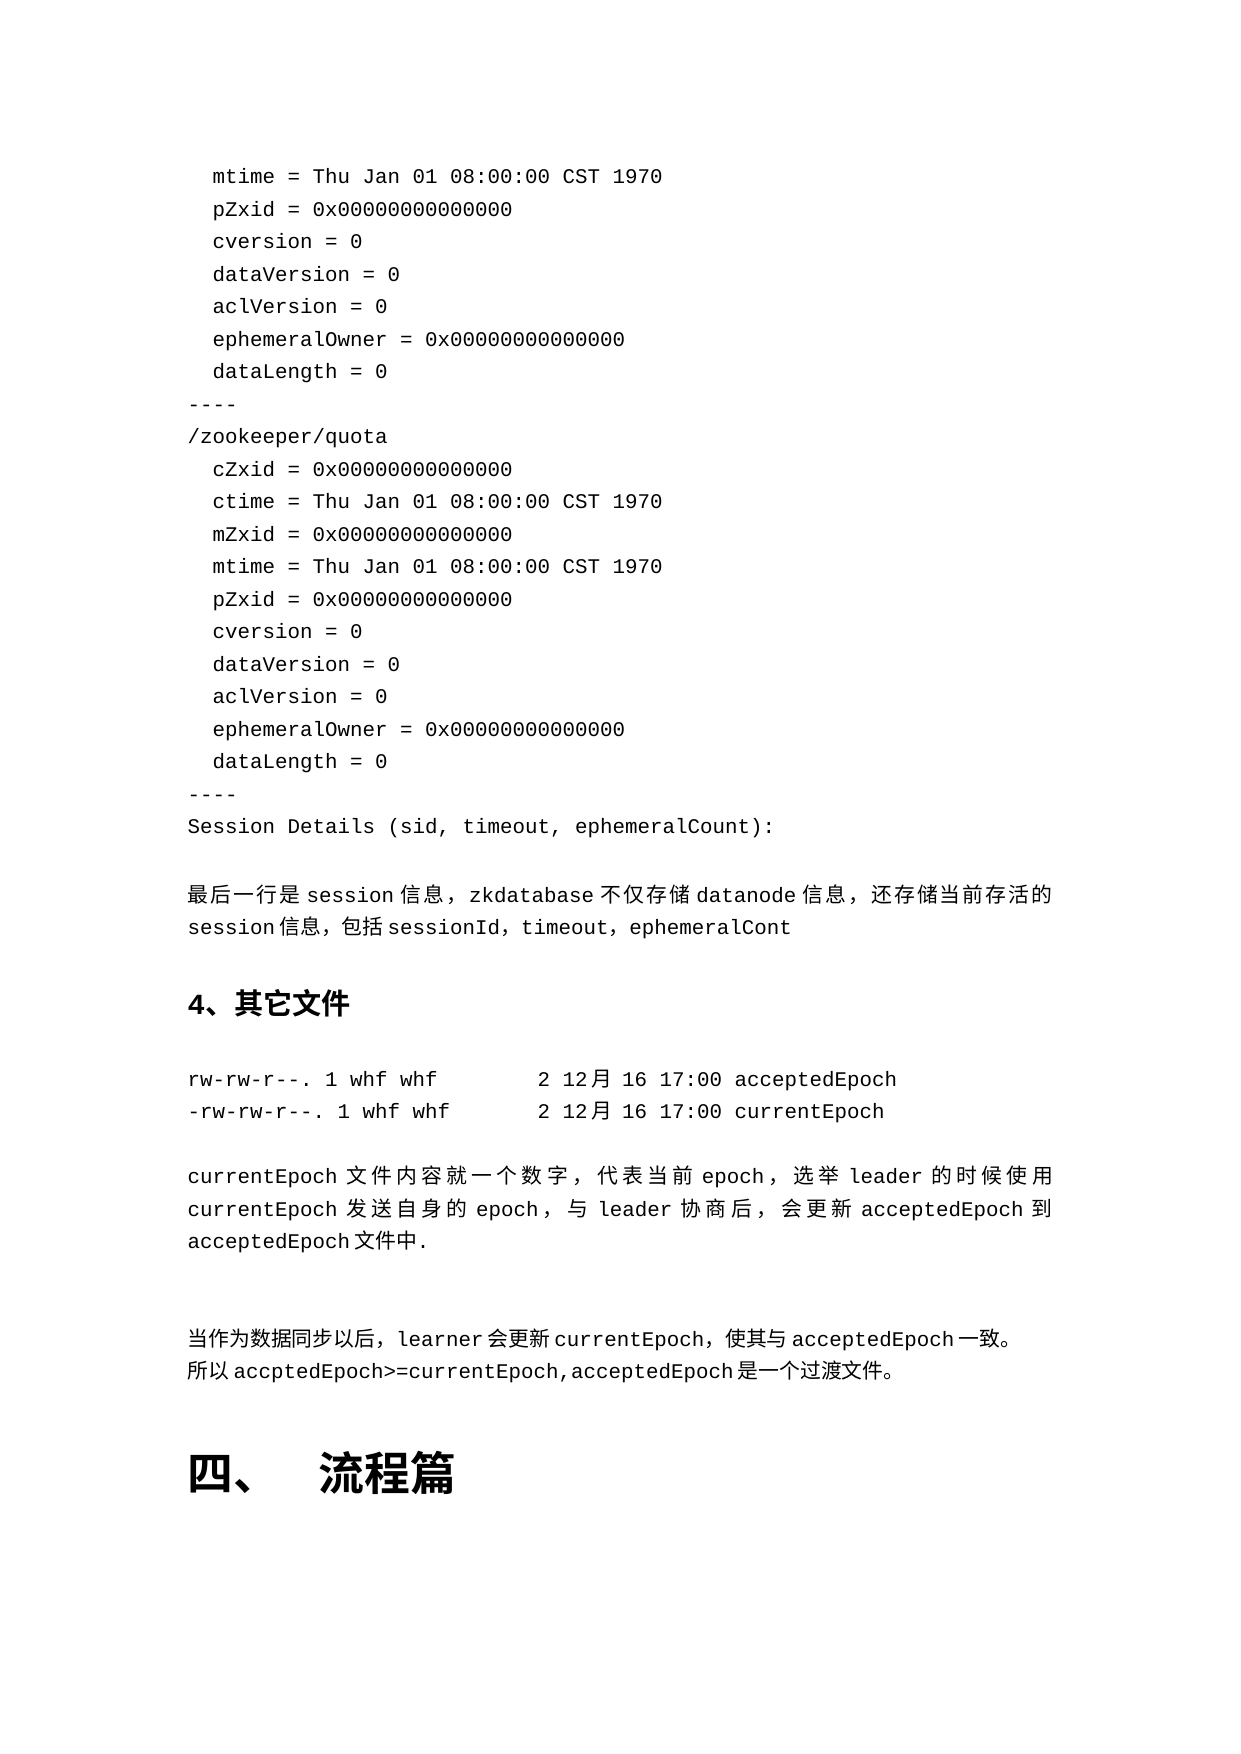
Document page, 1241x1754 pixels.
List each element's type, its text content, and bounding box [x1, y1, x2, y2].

text dataLength = 0 [187, 747, 1053, 779]
text ephemeralOwner = 0x00000000000000 [187, 324, 1053, 357]
text pZxid = 0x00000000000000 [187, 194, 1053, 227]
text Session Details (sid, timeout, ephemeralCount): [187, 812, 1053, 844]
text 最后一行是session信息，zkdatabase不仅存储datanode信息，还存储当前存活的session信息，包括sessionId，timeout，ephemeralCont [187, 877, 1053, 942]
text cversion = 0 [187, 617, 1053, 649]
text mtime = Thu Jan 01 08:00:00 CST 1970 [187, 162, 1053, 194]
text ---- [187, 779, 1053, 812]
text cZxid = 0x00000000000000 [187, 454, 1053, 487]
text -rw-rw-r--. 1 whf whf 2 12月 16 17:00 currentEpoch [187, 1094, 1053, 1126]
text pZxid = 0x00000000000000 [187, 584, 1053, 617]
text dataVersion = 0 [187, 259, 1053, 292]
subtitle 流程篇 [187, 1422, 1053, 1519]
subtitle 4、其它文件 [187, 969, 1053, 1034]
text 所以accptedEpoch>=currentEpoch,acceptedEpoch是一个过渡文件。 [187, 1354, 1053, 1386]
text mtime = Thu Jan 01 08:00:00 CST 1970 [187, 552, 1053, 584]
text ctime = Thu Jan 01 08:00:00 CST 1970 [187, 487, 1053, 519]
text ---- [187, 389, 1053, 422]
text /zookeeper/quota [187, 422, 1053, 454]
text rw-rw-r--. 1 whf whf 2 12月 16 17:00 acceptedEpoch [187, 1061, 1053, 1094]
text dataVersion = 0 [187, 649, 1053, 682]
text mZxid = 0x00000000000000 [187, 519, 1053, 552]
text cversion = 0 [187, 227, 1053, 259]
text ephemeralOwner = 0x00000000000000 [187, 714, 1053, 747]
text 当作为数据同步以后，learner会更新currentEpoch，使其与acceptedEpoch一致。 [187, 1321, 1053, 1354]
text aclVersion = 0 [187, 292, 1053, 324]
text dataLength = 0 [187, 357, 1053, 389]
text aclVersion = 0 [187, 682, 1053, 714]
text currentEpoch文件内容就一个数字，代表当前epoch，选举leader的时候使用currentEpoch发送自身的epoch，与leader协商后，会更新acceptedEpoch到acceptedEpoch文件中. [187, 1159, 1053, 1256]
